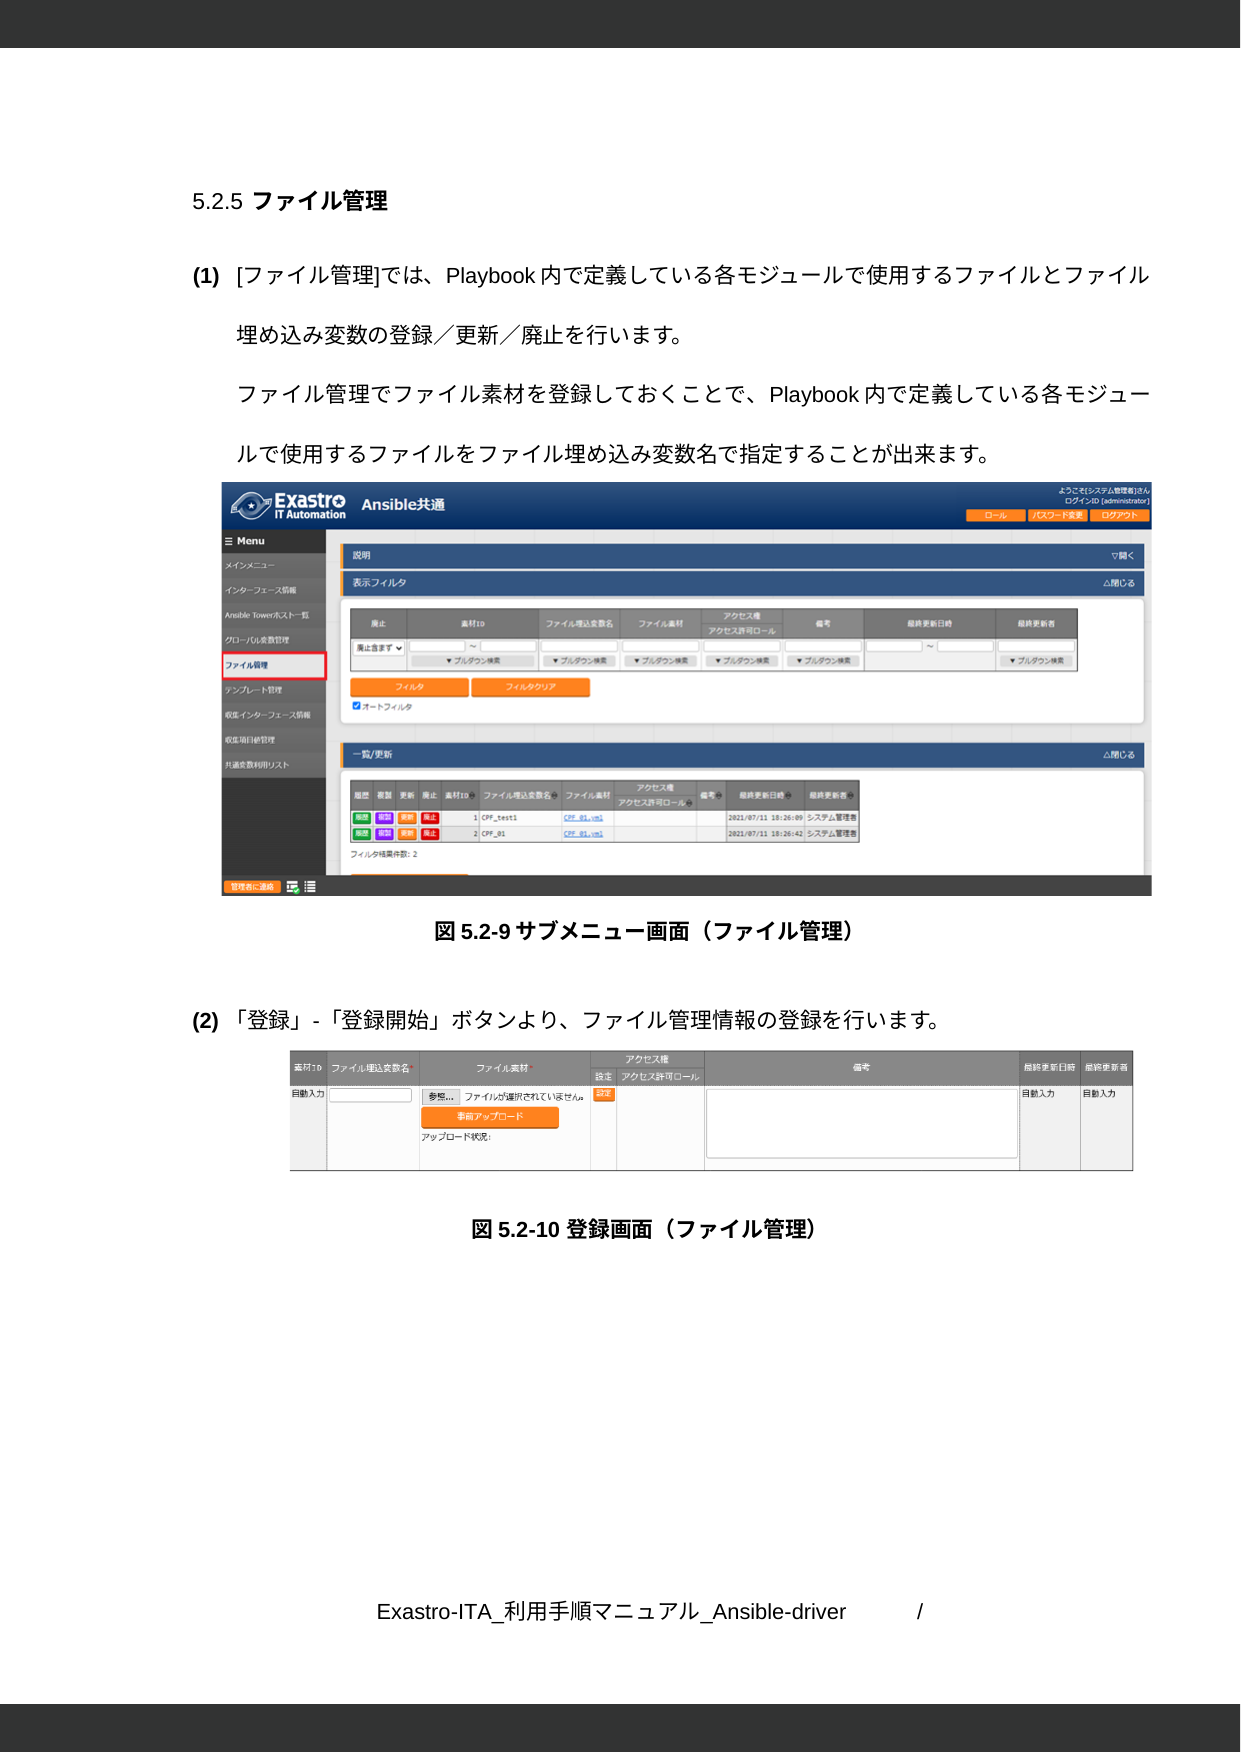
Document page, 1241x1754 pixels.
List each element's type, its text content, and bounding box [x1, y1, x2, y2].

text 図5.2-9サブメニュー画面（ファイル管理） [148, 900, 1152, 959]
list [ファイル管理]では、Playbook内で定義している各モジュールで使用するファイルとファイル埋め込み変数の登録／更新／廃止を行います。 [193, 244, 1152, 363]
text 図 5.2-10 登録画面（ファイル管理） [148, 1198, 1152, 1257]
text (2) 「登録」-「登録開始」ボタンより、ファイル管理情報の登録を行います。 [192, 989, 1152, 1049]
picture [0, 0, 1241, 48]
picture [0, 1704, 1241, 1752]
list ファイル管理でファイル素材を登録しておくことで、Playbook内で定義している各モジュールで使用するファイルをファイル埋め込み変数名で指定することが出来ます。 [236, 363, 1152, 482]
picture [289, 1048, 1138, 1172]
picture [221, 482, 1152, 896]
subtitle ファイル管理 [192, 170, 1152, 229]
